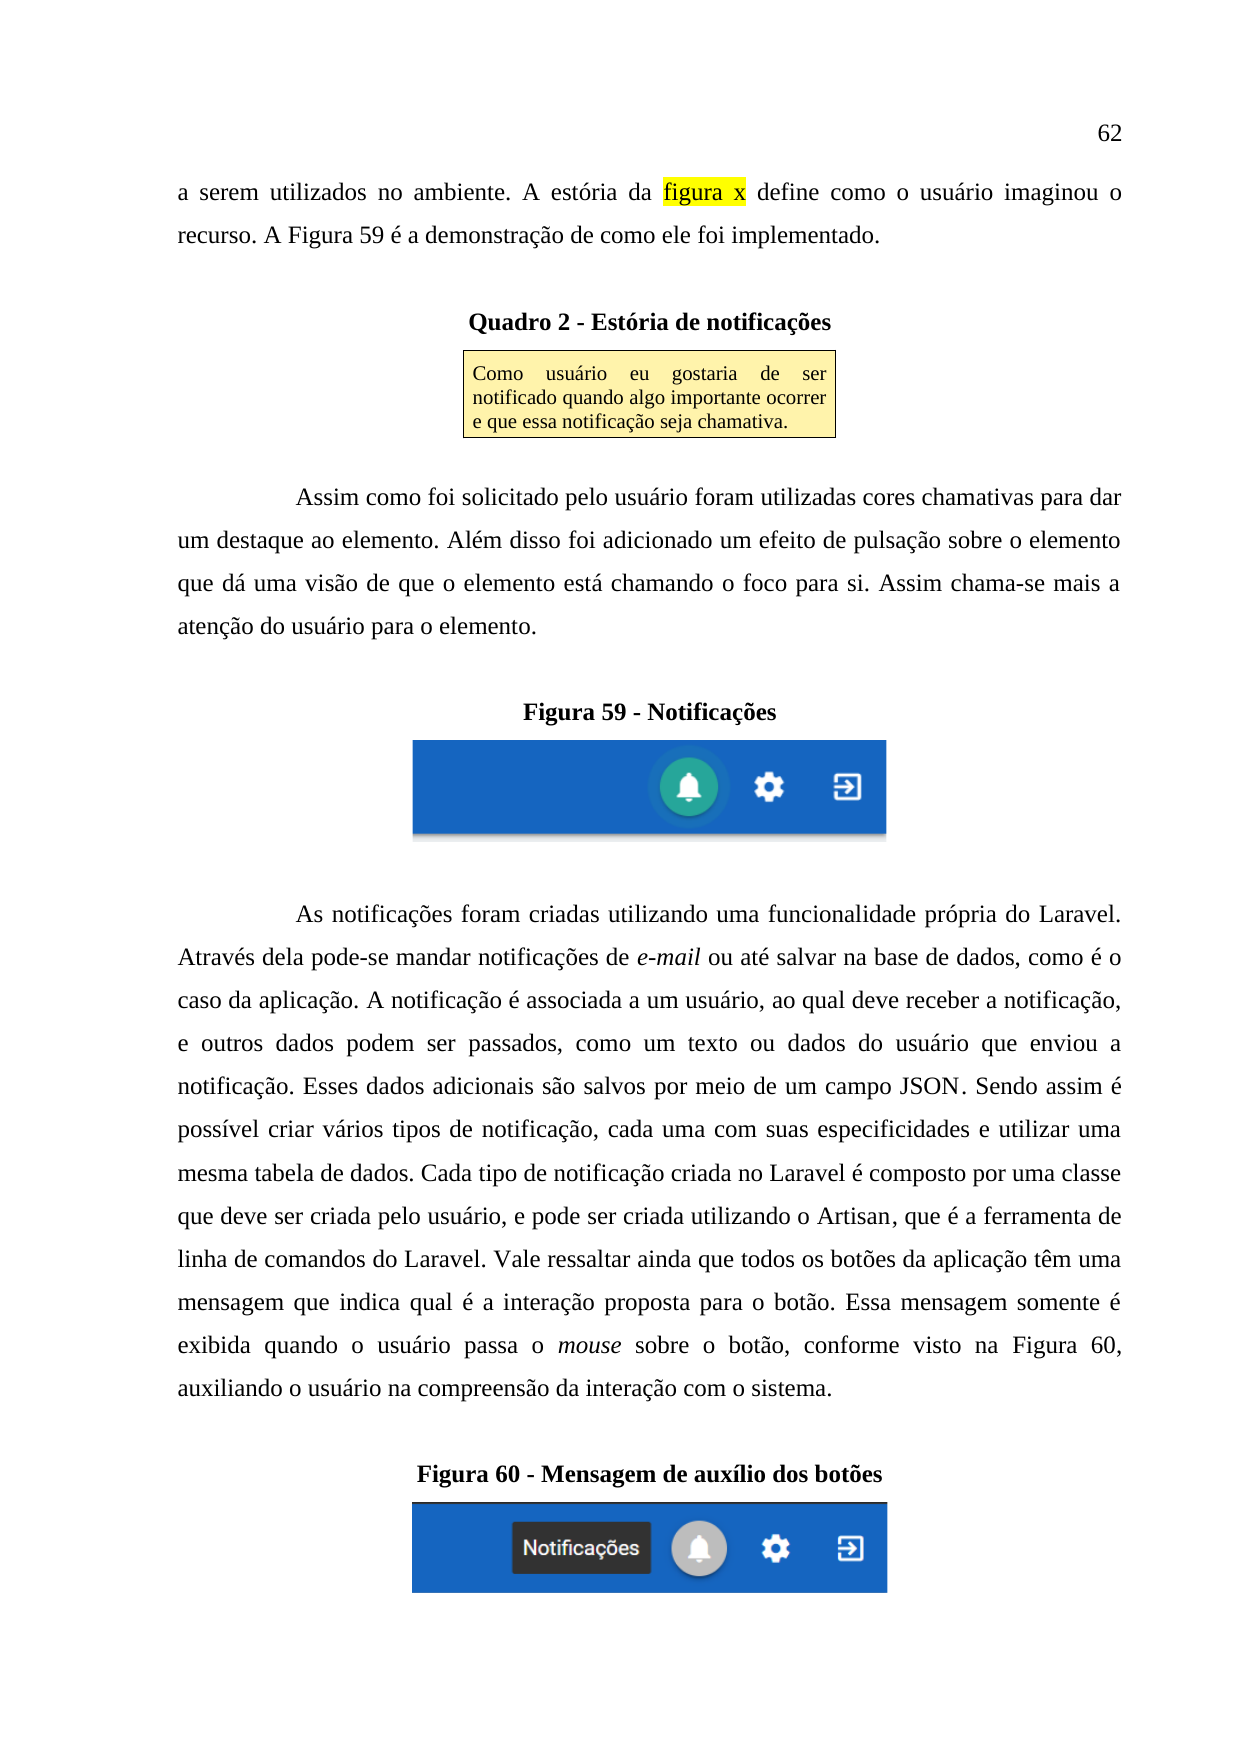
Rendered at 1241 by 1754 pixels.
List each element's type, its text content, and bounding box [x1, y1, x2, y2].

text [177, 177, 1122, 249]
text Como usuário eu gostaria de ser notificado quando algo importante ocorrer e que essa notificação seja chamativa. [464, 351, 835, 437]
text As notificações foram criadas utilizando uma funcionalidade própria do Laravel. Através dela pode-se mandar notificações de e-mail ou até salvar na base de dados, como é o caso da aplicação. A notificação é associada a um usuário, ao qual deve receber a notificação, e outros dados podem ser passados, como um texto ou dados do usuário que enviou a notificação. Esses dados adicionais são salvos por meio de um campo JSON. Sendo assim é possível criar vários tipos de notificação, cada uma com suas especificidades e utilizar uma mesma tabela de dados. Cada tipo de notificação criada no Laravel é composto por uma classe que deve ser criada pelo usuário, e pode ser criada utilizando o Artisan, que é a ferramenta de linha de comandos do Laravel. Vale ressaltar ainda que todos os botões da aplicação têm uma mensagem que indica qual é a interação proposta para o botão. Essa mensagem somente é exibida quando o usuário passa o mouse sobre o botão, conforme visto na , auxiliando o usuário na compreensão da interação com o sistema. [177, 899, 1122, 1402]
picture [412, 1502, 888, 1593]
picture [412, 740, 887, 842]
text Assim como foi solicitado pelo usuário foram utilizadas cores chamativas para dar um destaque ao elemento. Além disso foi adicionado um efeito de pulsação sobre o elemento que dá uma visão de que o elemento está chamando o foco para si. Assim chama-se mais a atenção do usuário para o elemento. [177, 482, 1122, 640]
